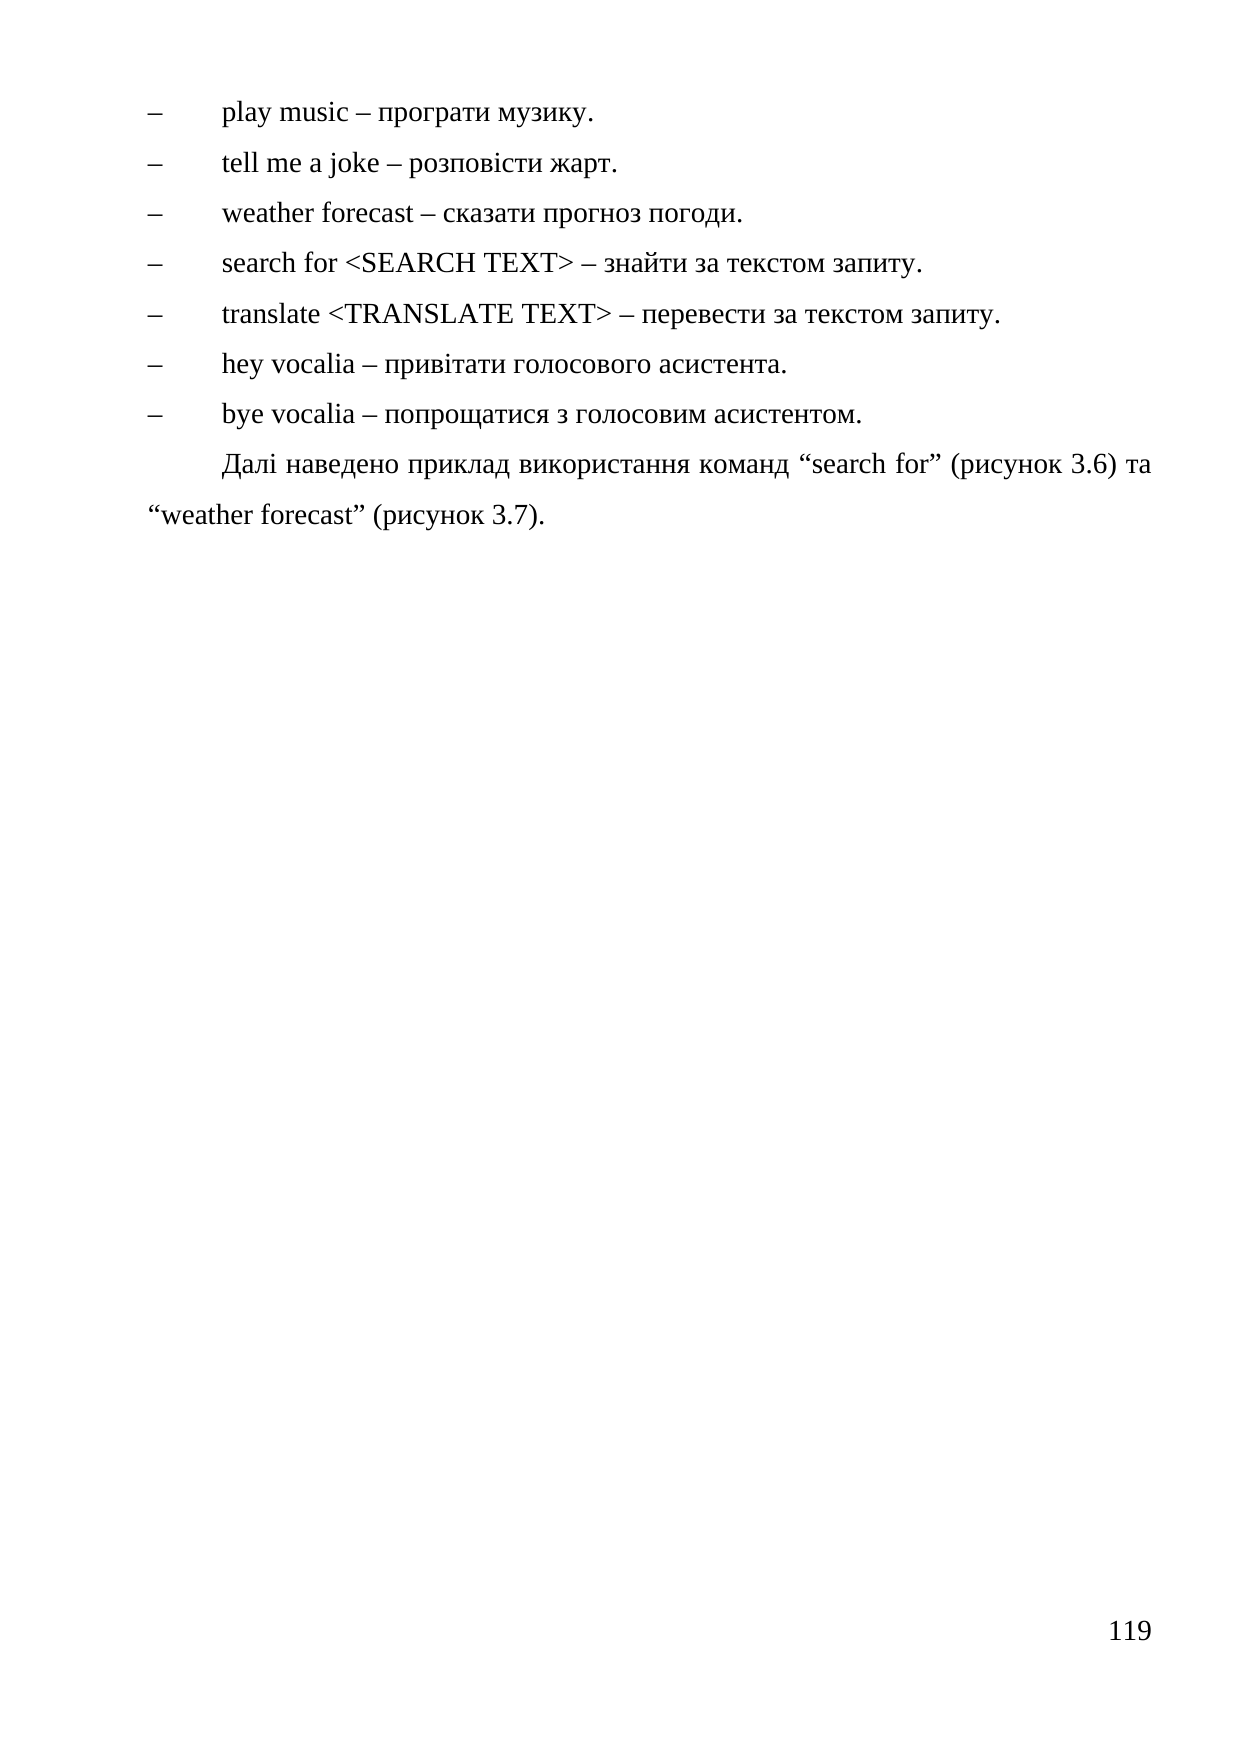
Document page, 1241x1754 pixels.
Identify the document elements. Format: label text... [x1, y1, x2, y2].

list play music – програти музику. [148, 94, 1152, 128]
list translate <TRANSLATE TEXT> – перевести за текстом запиту. [148, 296, 1152, 329]
list hey vocalia – привітати голосового асистента. [148, 346, 1152, 379]
list bye vocalia – попрощатися з голосовим асистентом. [148, 396, 1152, 430]
text Далі наведено приклад використання команд “search for” (рисунок 3.6) та “weather forecast” (рисунок 3.7). [148, 447, 1152, 531]
list search for <SEARCH TEXT> – знайти за текстом запиту. [148, 245, 1152, 279]
list weather forecast – сказати прогноз погоди. [148, 195, 1152, 229]
list tell me a joke – розповісти жарт. [148, 145, 1152, 178]
